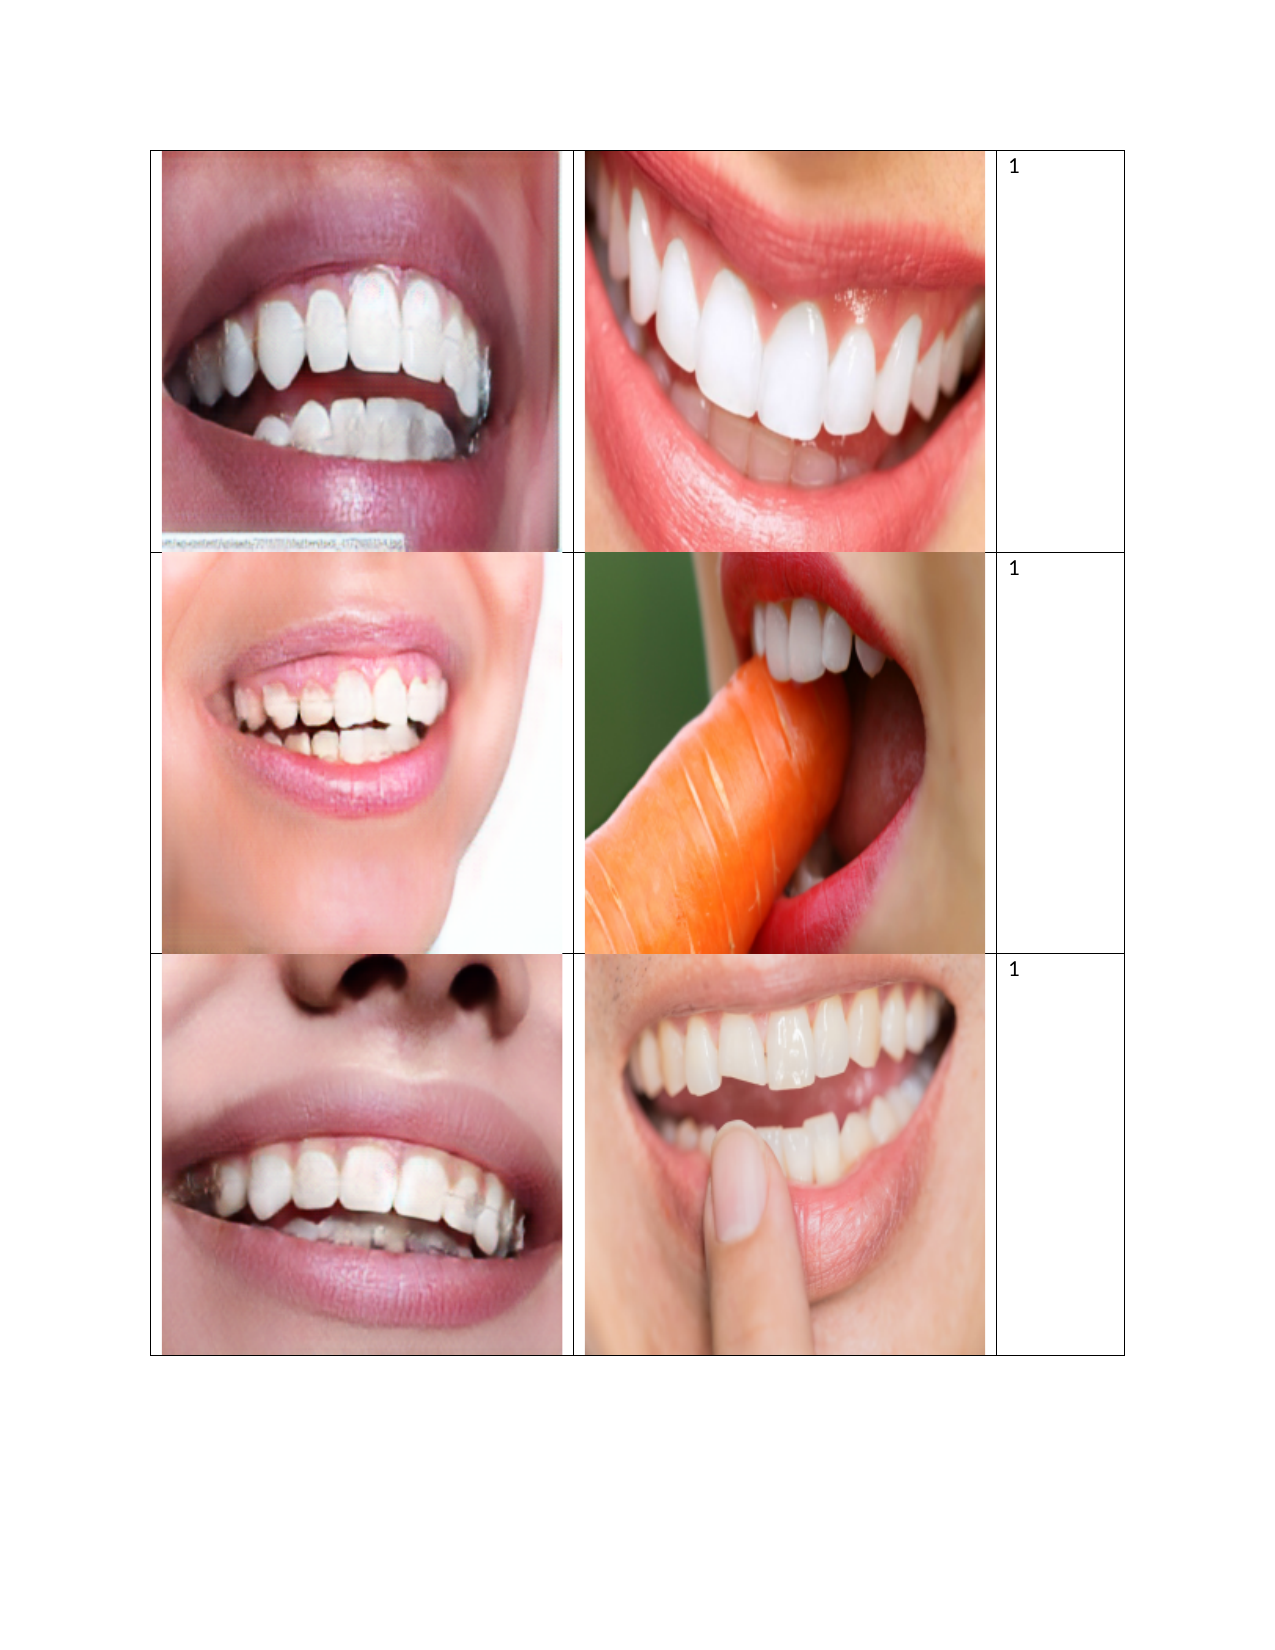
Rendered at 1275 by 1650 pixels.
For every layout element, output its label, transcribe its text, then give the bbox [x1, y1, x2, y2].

table_cell [986, 553, 996, 953]
table_cell [151, 553, 161, 953]
table_cell [574, 954, 584, 1355]
table_cell [574, 553, 584, 953]
picture [584, 151, 986, 1355]
table_cell [151, 151, 161, 552]
table_cell [151, 954, 161, 1355]
table_cell [986, 151, 996, 552]
table_cell [563, 553, 573, 953]
table_cell 1 [997, 553, 1124, 953]
table_cell [986, 954, 996, 1355]
table_cell [563, 954, 573, 1355]
table_cell 1 [997, 151, 1124, 552]
table_cell [563, 151, 573, 552]
table_cell 1 [997, 954, 1124, 1355]
table_cell [574, 151, 584, 552]
picture [161, 151, 563, 1355]
